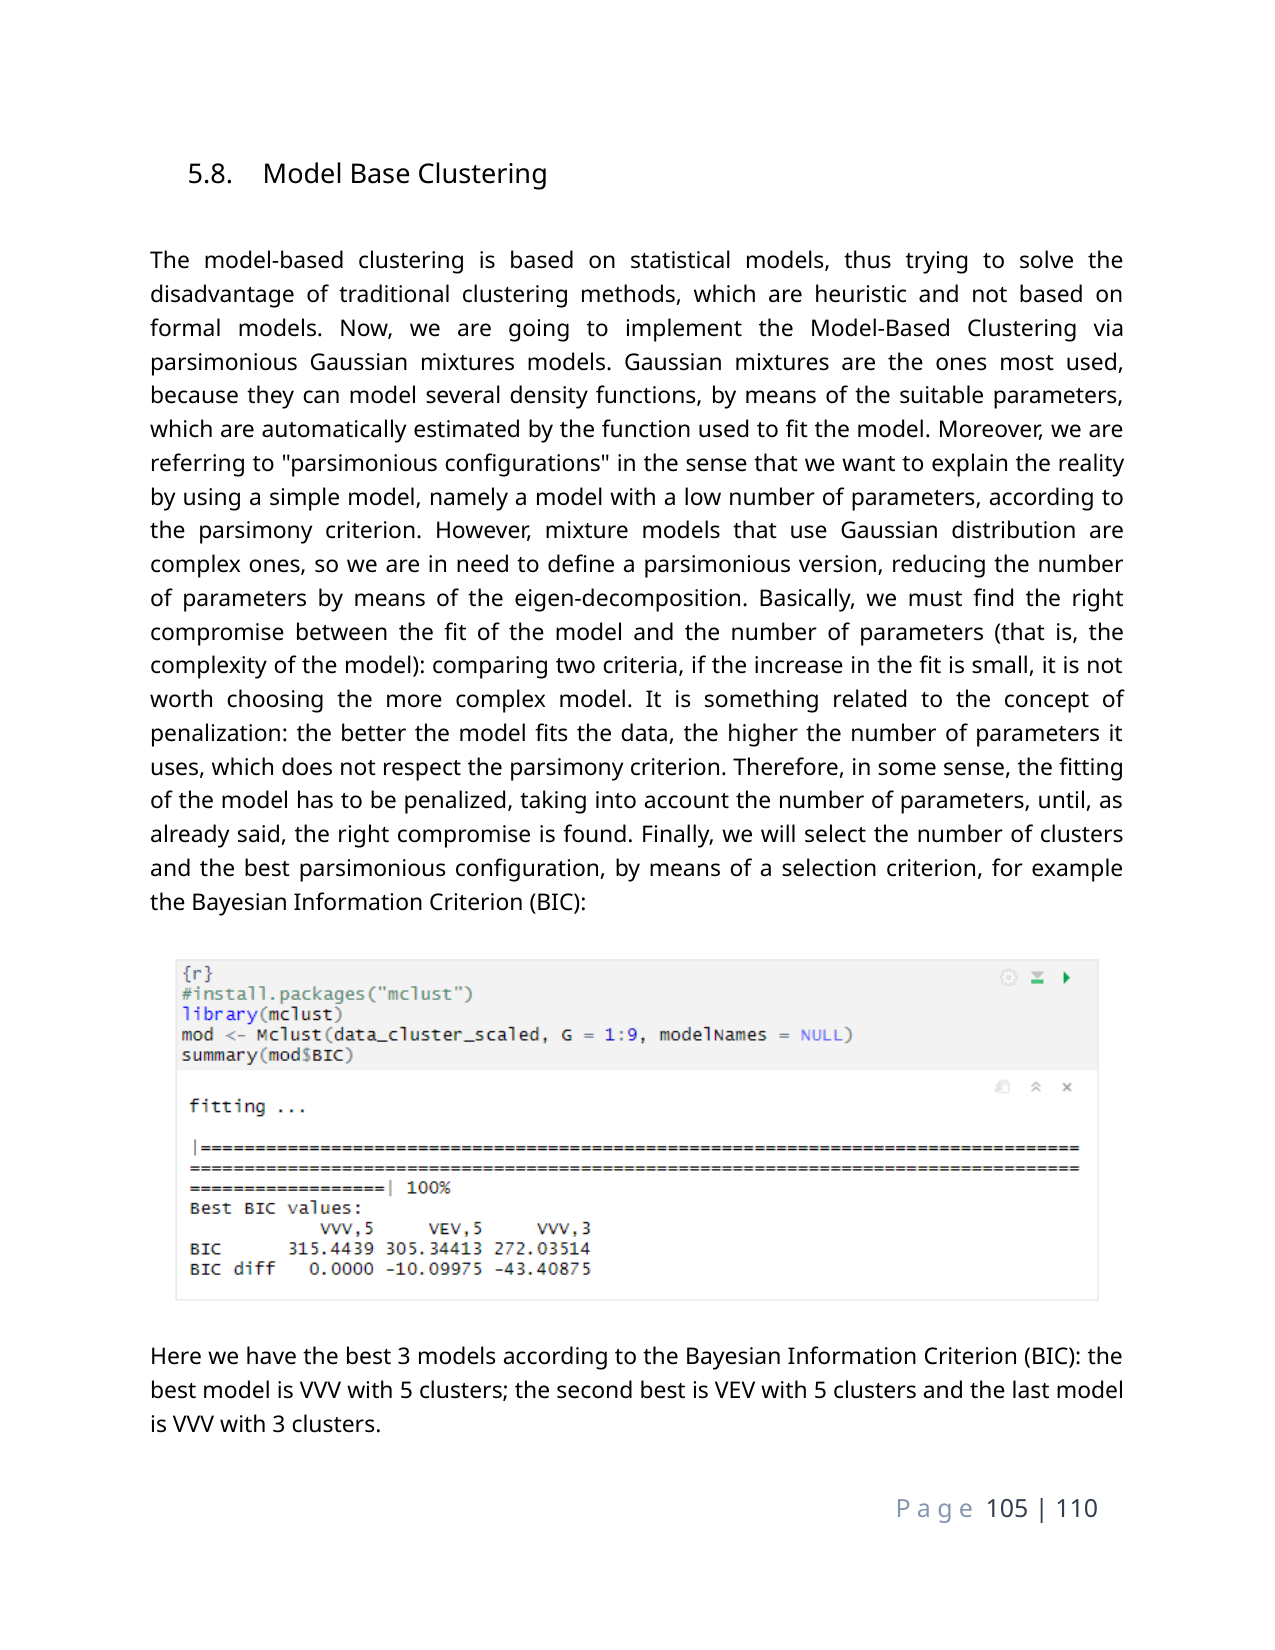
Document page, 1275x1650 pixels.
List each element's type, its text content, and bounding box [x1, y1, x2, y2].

picture [150, 936, 1125, 1321]
text The model-based clustering is based on statistical models, thus trying to solve the disadvantage of traditional clustering methods, which are heuristic and not based on formal models. Now, we are going to implement the Model-Based Clustering via parsimonious Gaussian mixtures models. Gaussian mixtures are the ones most used, because they can model several density functions, by means of the suitable parameters, which are automatically estimated by the function used to fit the model. Moreover, we are referring to "parsimonious configurations" in the sense that we want to explain the reality by using a simple model, namely a model with a low number of parameters, according to the parsimony criterion. However, mixture models that use Gaussian distribution are complex ones, so we are in need to define a parsimonious version, reducing the number of parameters by means of the eigen-decomposition. Basically, we must find the right compromise between the fit of the model and the number of parameters (that is, the complexity of the model): comparing two criteria, if the increase in the fit is small, it is not worth choosing the more complex model. It is something related to the concept of penalization: the better the model fits the data, the higher the number of parameters it uses, which does not respect the parsimony criterion. Therefore, in some sense, the fitting of the model has to be penalized, taking into account the number of parameters, until, as already said, the right compromise is found. Finally, we will select the number of clusters and the best parsimonious configuration, by means of a selection criterion, for example the Bayesian Information Criterion (BIC): [150, 244, 1125, 917]
subtitle Model Base Clustering [187, 154, 1125, 191]
text Here we have the best 3 models according to the Bayesian Information Criterion (BIC): the best model is VVV with 5 clusters; the second best is VEV with 5 clusters and the last model is VVV with 3 clusters. [150, 1340, 1125, 1439]
